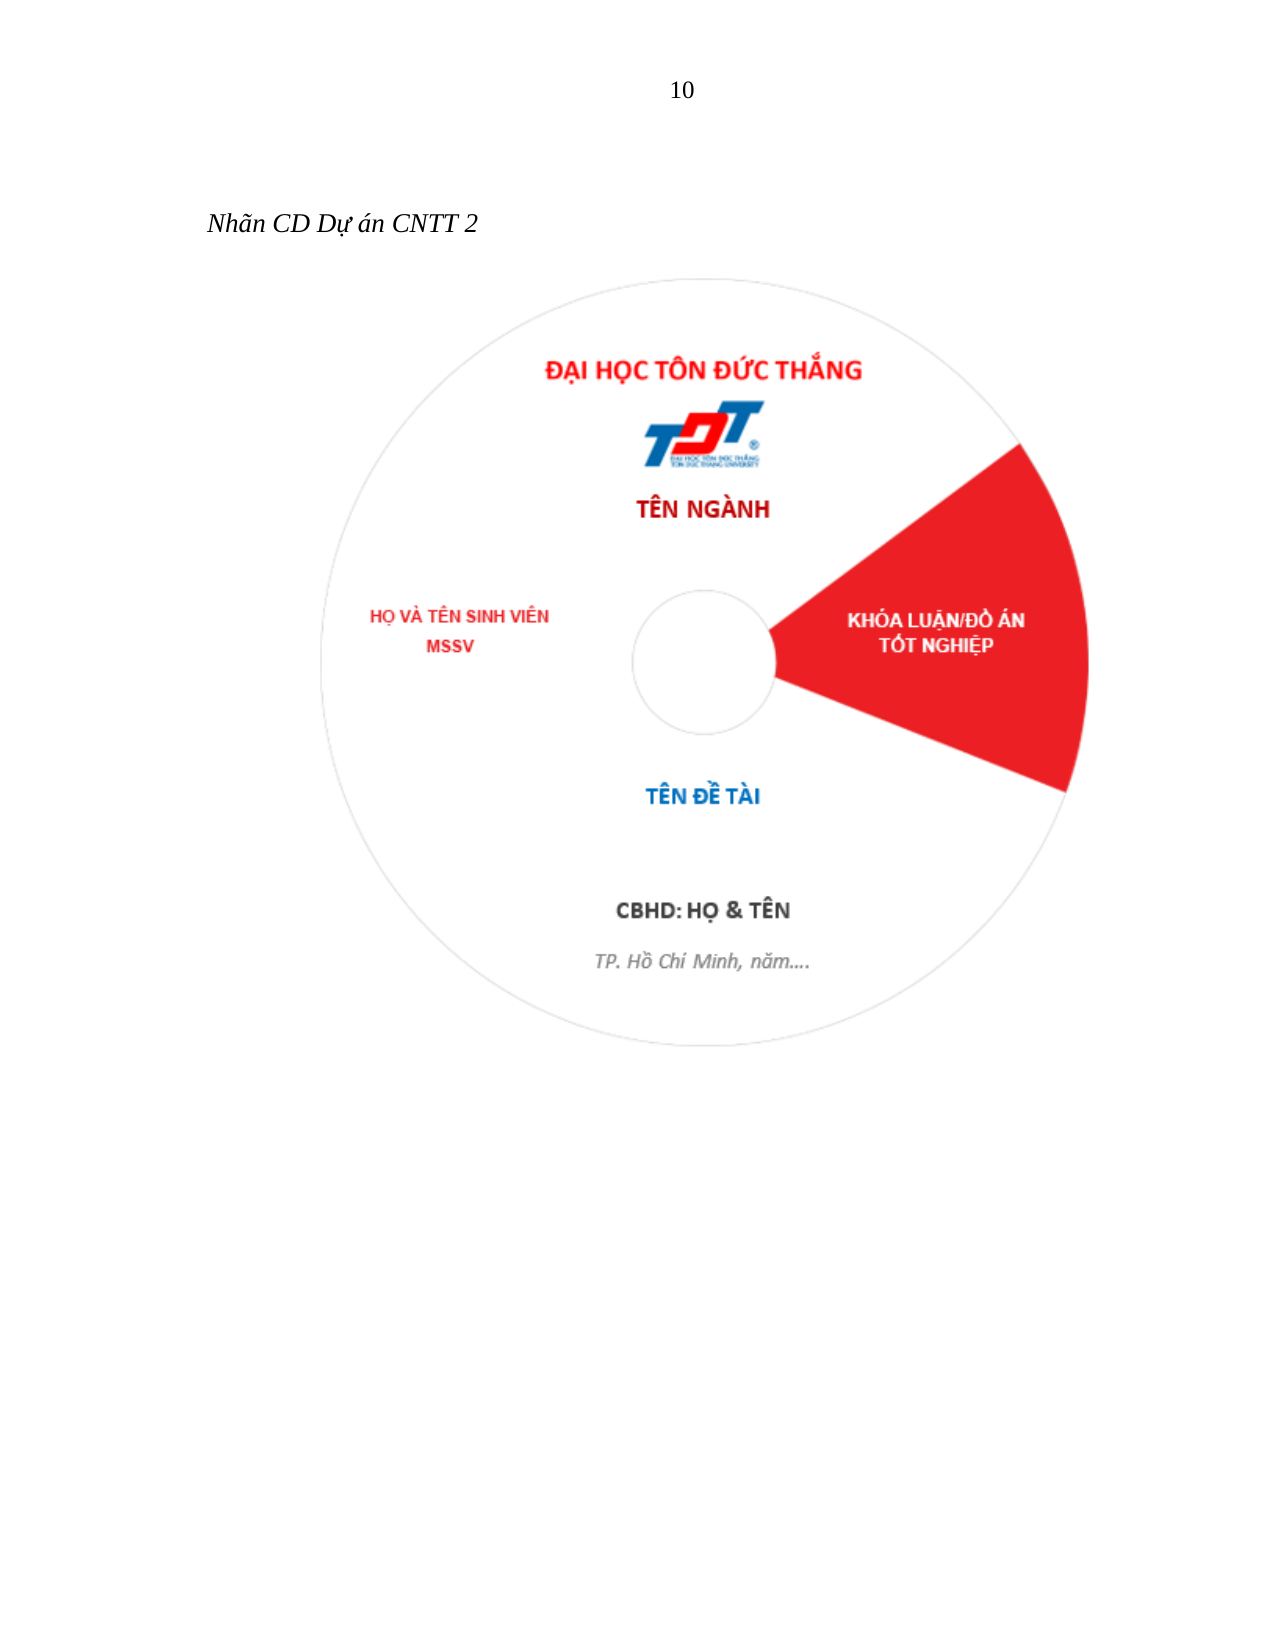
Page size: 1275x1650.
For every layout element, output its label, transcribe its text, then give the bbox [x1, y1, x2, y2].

picture [272, 263, 1092, 1053]
text Nhãn CD Dự án CNTT 2 [207, 207, 1157, 238]
